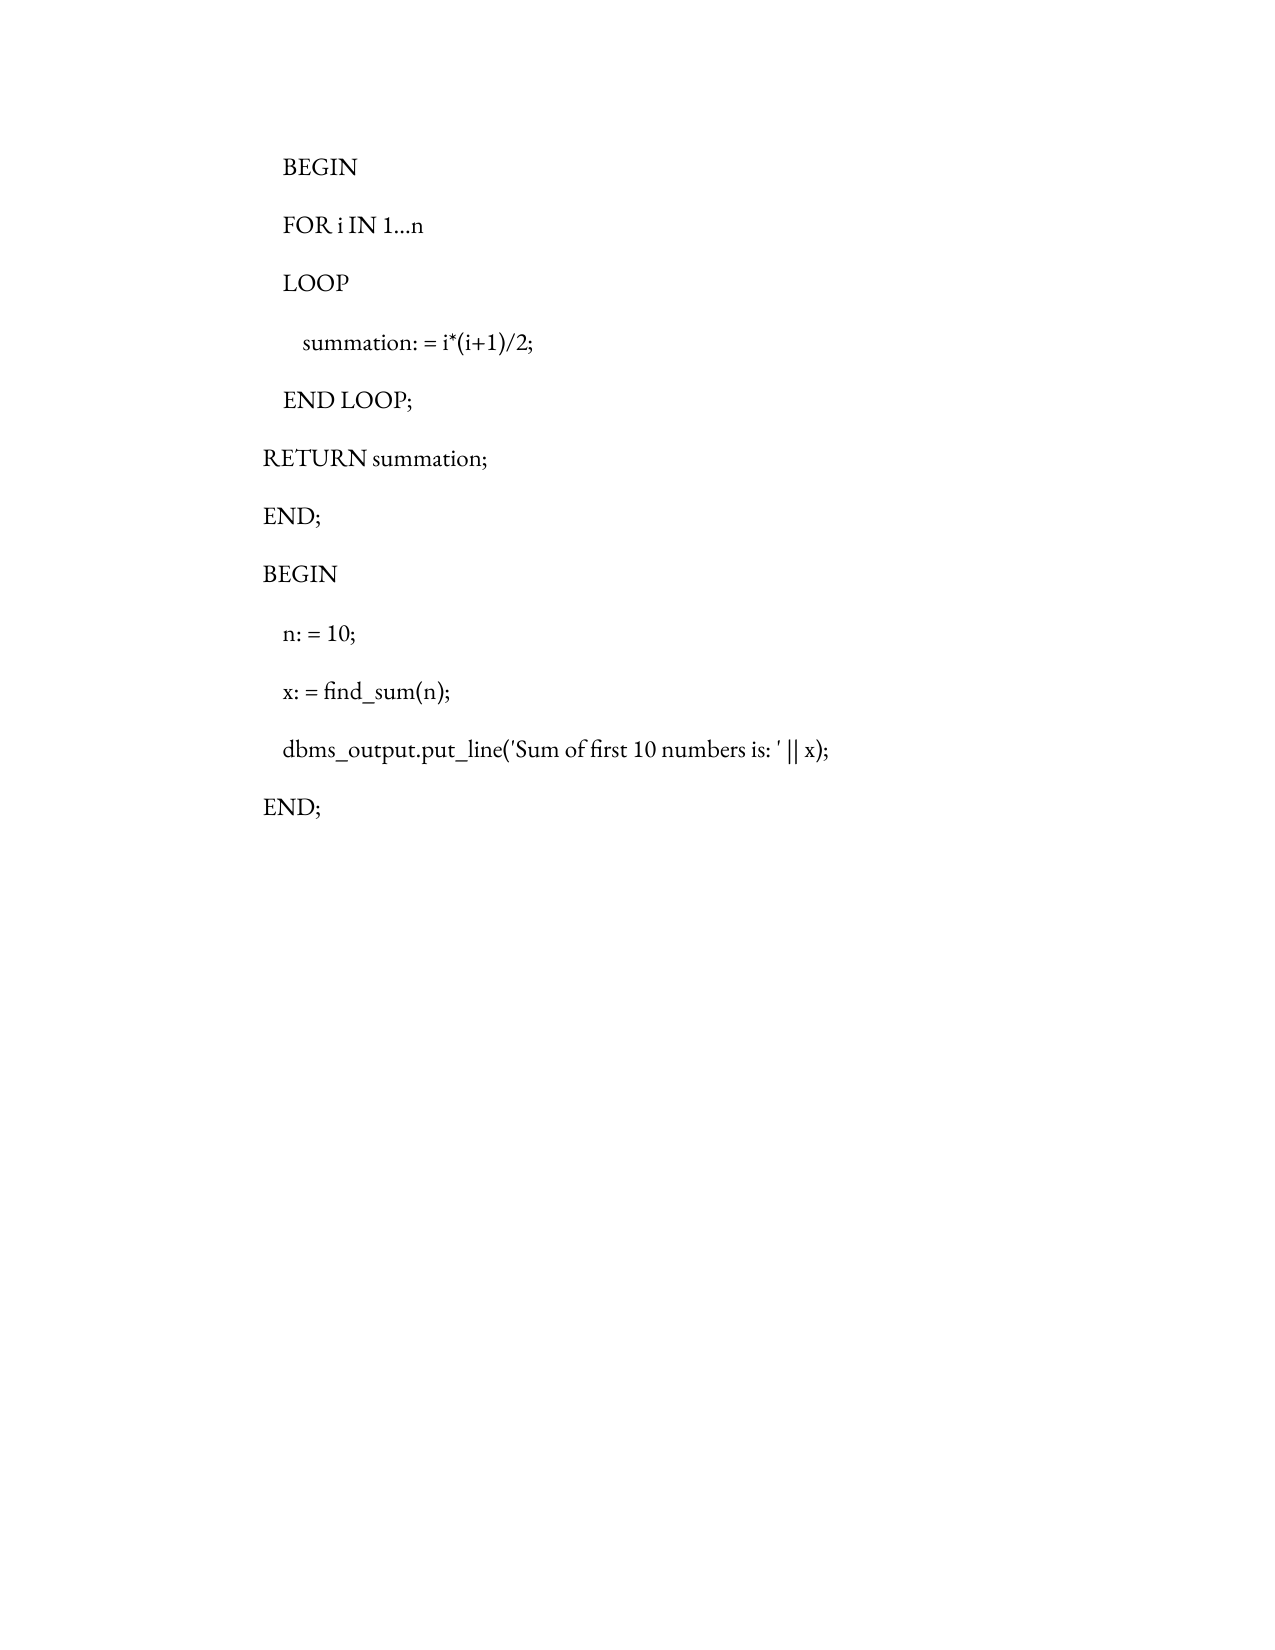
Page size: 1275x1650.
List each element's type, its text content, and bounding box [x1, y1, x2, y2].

text BEGIN [262, 558, 1125, 590]
text END; [262, 791, 1125, 823]
text dbms_output.put_line('Sum of first 10 numbers is: ' || x); [262, 732, 1125, 765]
text BEGIN [262, 150, 1125, 183]
text FOR i IN 1...n [262, 208, 1125, 241]
text RETURN summation; [262, 441, 1125, 474]
text END LOOP; [262, 383, 1125, 416]
text summation: = i*(i+1)/2; [262, 325, 1125, 357]
text n: = 10; [262, 616, 1125, 648]
text x: = find_sum(n); [262, 674, 1125, 707]
text END; [262, 499, 1125, 532]
text LOOP [262, 266, 1125, 299]
